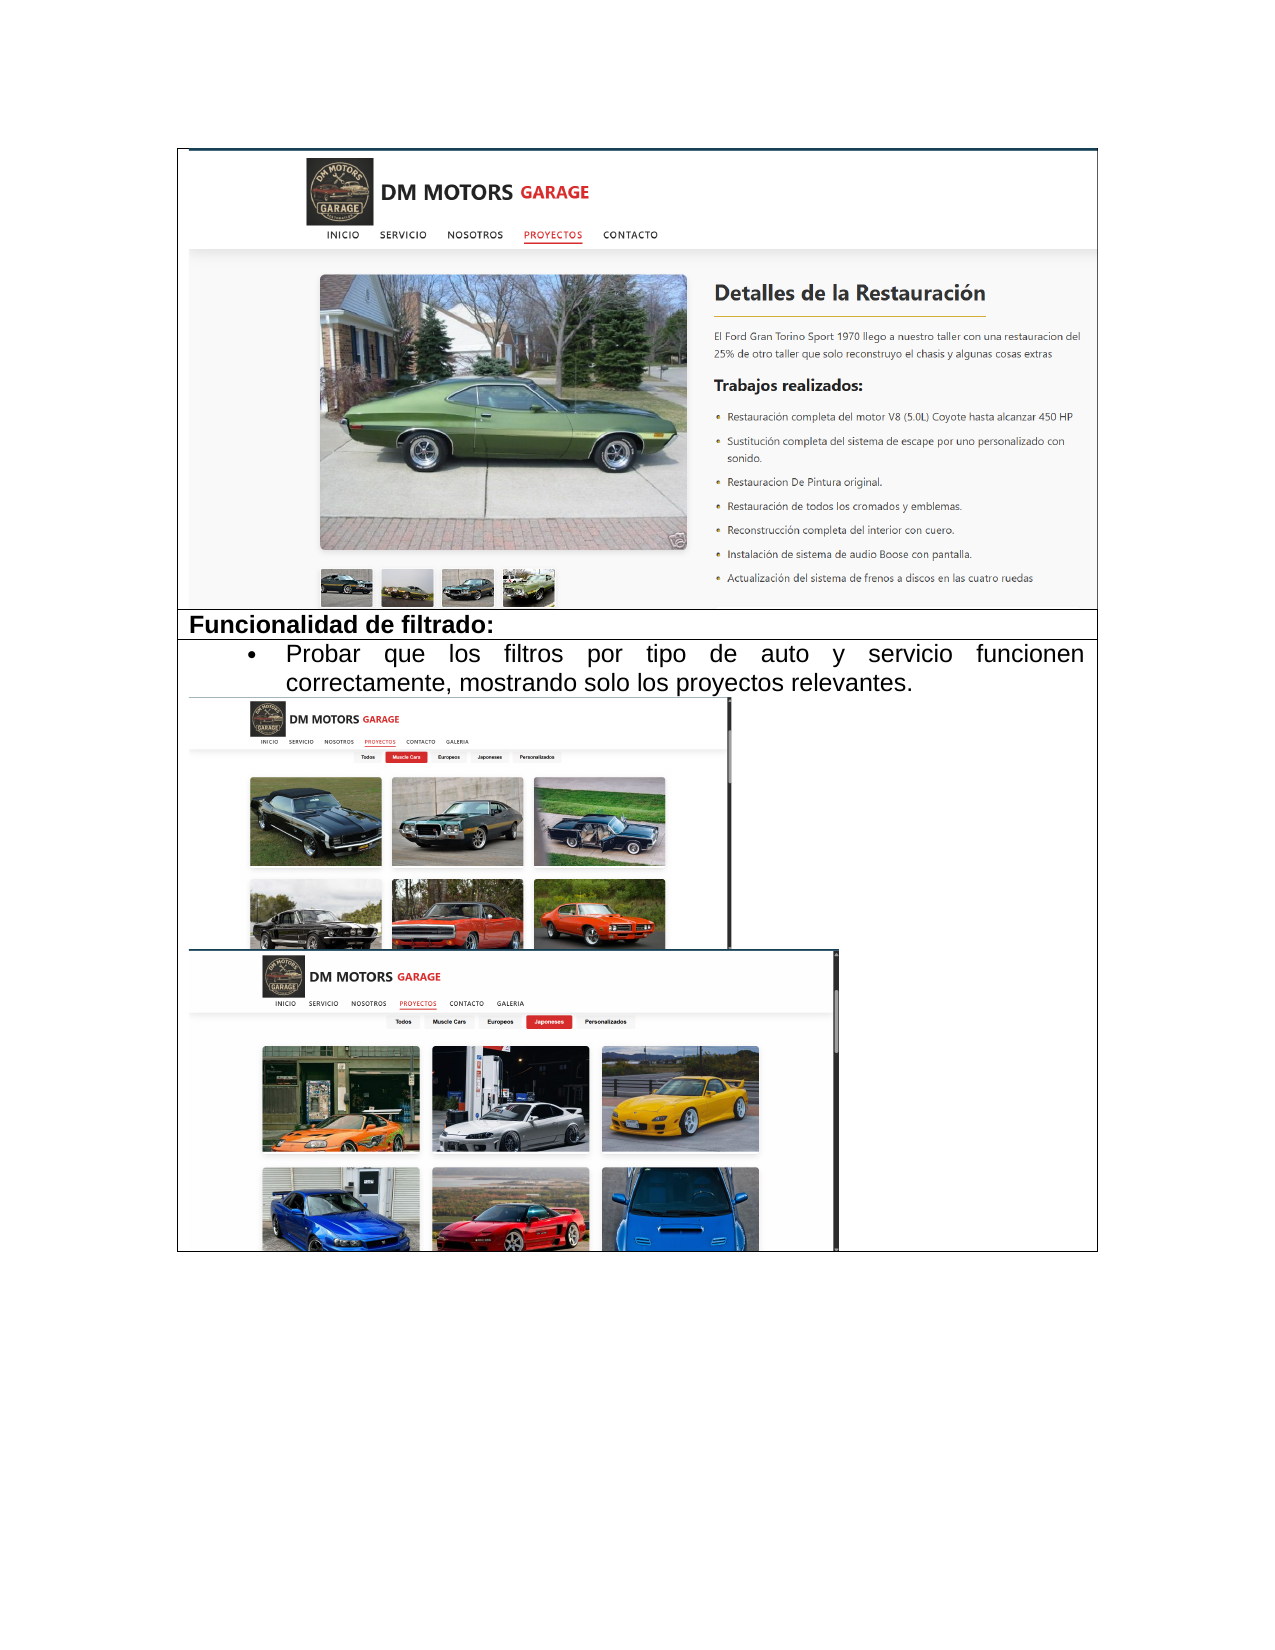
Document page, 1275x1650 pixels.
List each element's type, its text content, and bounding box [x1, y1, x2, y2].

picture [188, 697, 839, 1251]
table_cell Probar que los filtros por tipo de auto y servicio funcionen correctamente, mostrando solo los proyectos relevantes. [178, 640, 1097, 1251]
picture [188, 148, 1098, 609]
table_cell Funcionalidad de filtrado: [178, 610, 1097, 638]
